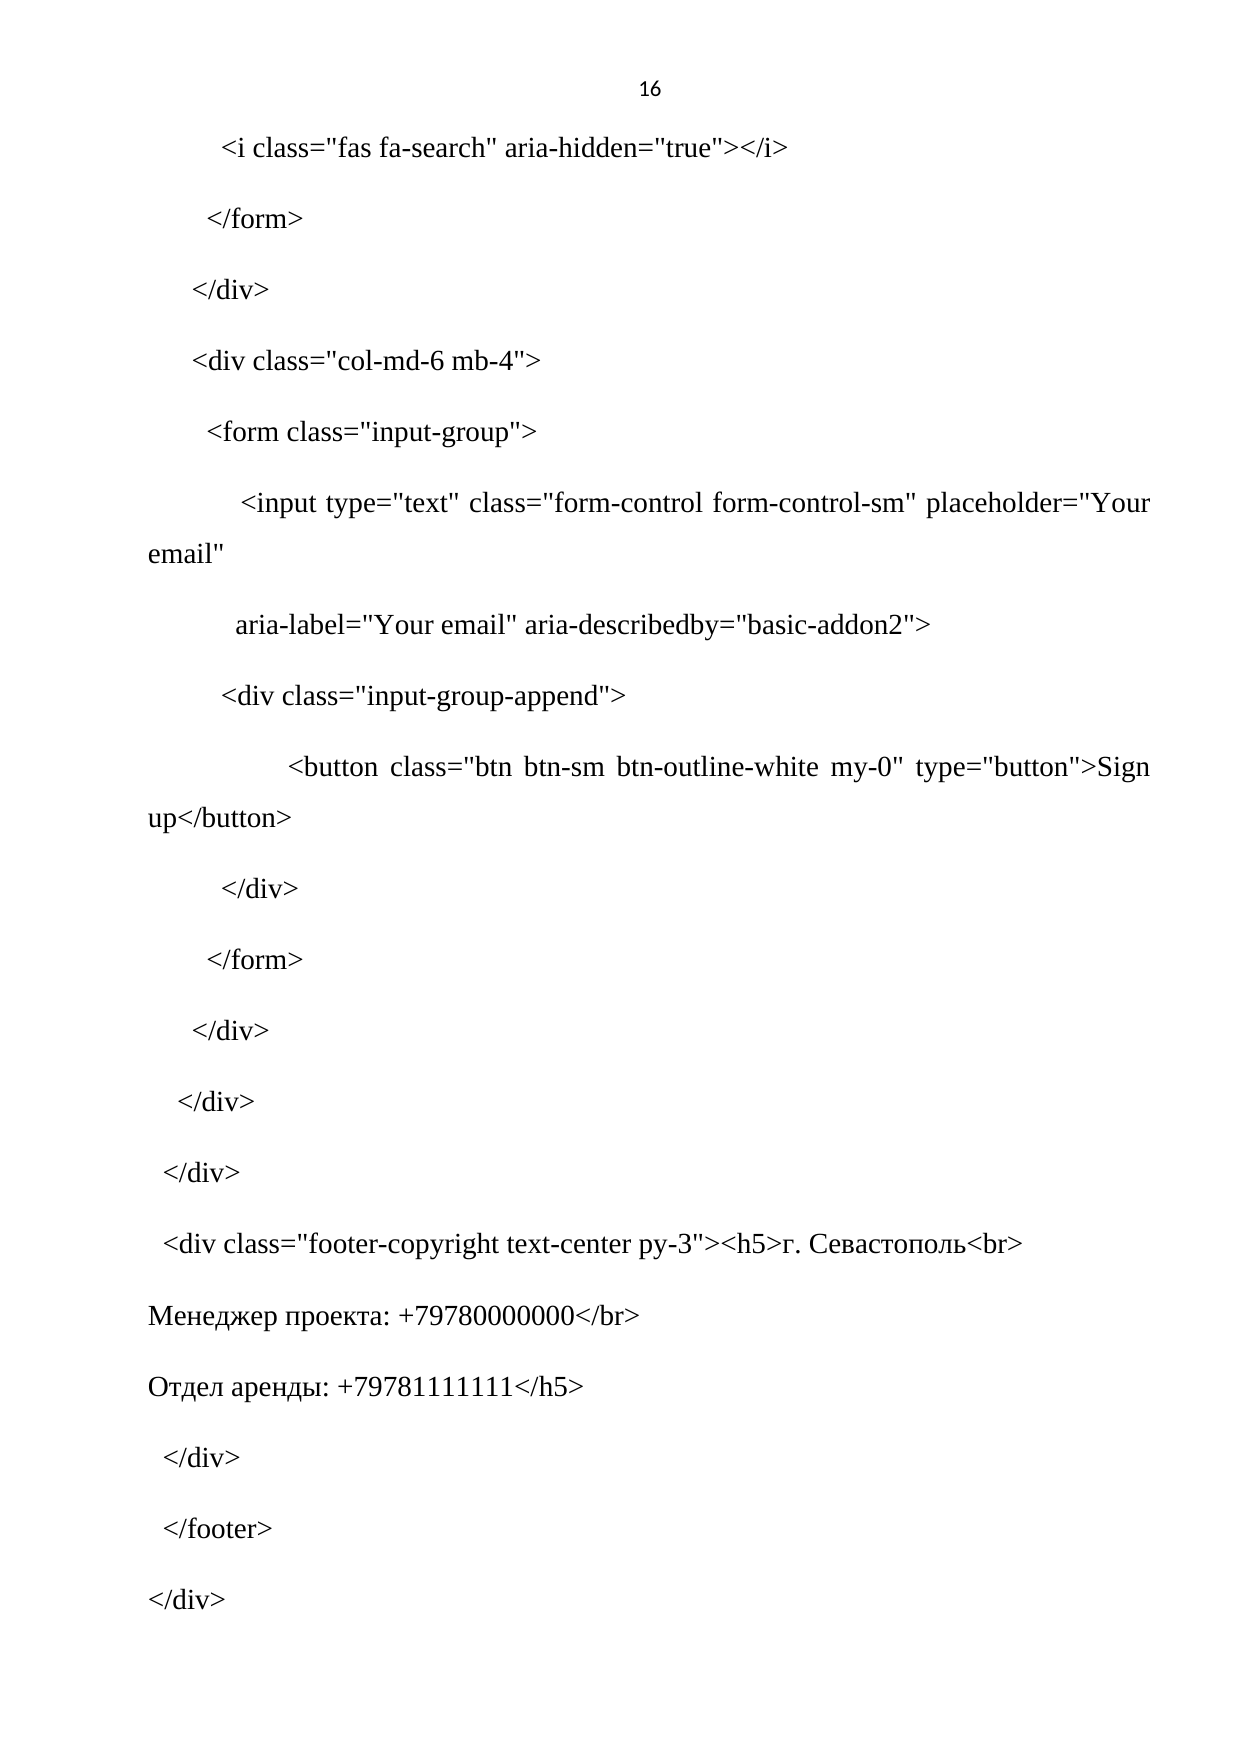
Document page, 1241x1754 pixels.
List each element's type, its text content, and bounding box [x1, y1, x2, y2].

text <i class="fas fa-search" aria-hidden="true"></i> [148, 130, 1152, 163]
text aria-label="Your email" aria-describedby="basic-addon2"> [148, 607, 1152, 641]
text </div> [148, 871, 1152, 904]
text Отдел аренды: +79781111111</h5> [148, 1369, 1152, 1402]
text </div> [148, 1013, 1152, 1047]
text <input type="text" class="form-control form-control-sm" placeholder="Your email" [148, 486, 1152, 569]
text <div class="input-group-append"> [148, 678, 1152, 712]
text <form class="input-group"> [148, 414, 1152, 448]
text </div> [148, 1084, 1152, 1118]
text </footer> [148, 1511, 1152, 1545]
text </div> [148, 272, 1152, 306]
text <div class="footer-copyright text-center py-3"><h5>г. Севастополь<br> [148, 1227, 1152, 1260]
text <div class="col-md-6 mb-4"> [148, 343, 1152, 377]
text <button class="btn btn-sm btn-outline-white my-0" type="button">Sign up</button> [148, 749, 1152, 833]
text </form> [148, 201, 1152, 234]
text </div> [148, 1155, 1152, 1189]
text </form> [148, 942, 1152, 976]
text Менеджер проекта: +79780000000</br> [148, 1298, 1152, 1331]
text </div> [148, 1582, 1152, 1616]
text </div> [148, 1440, 1152, 1473]
